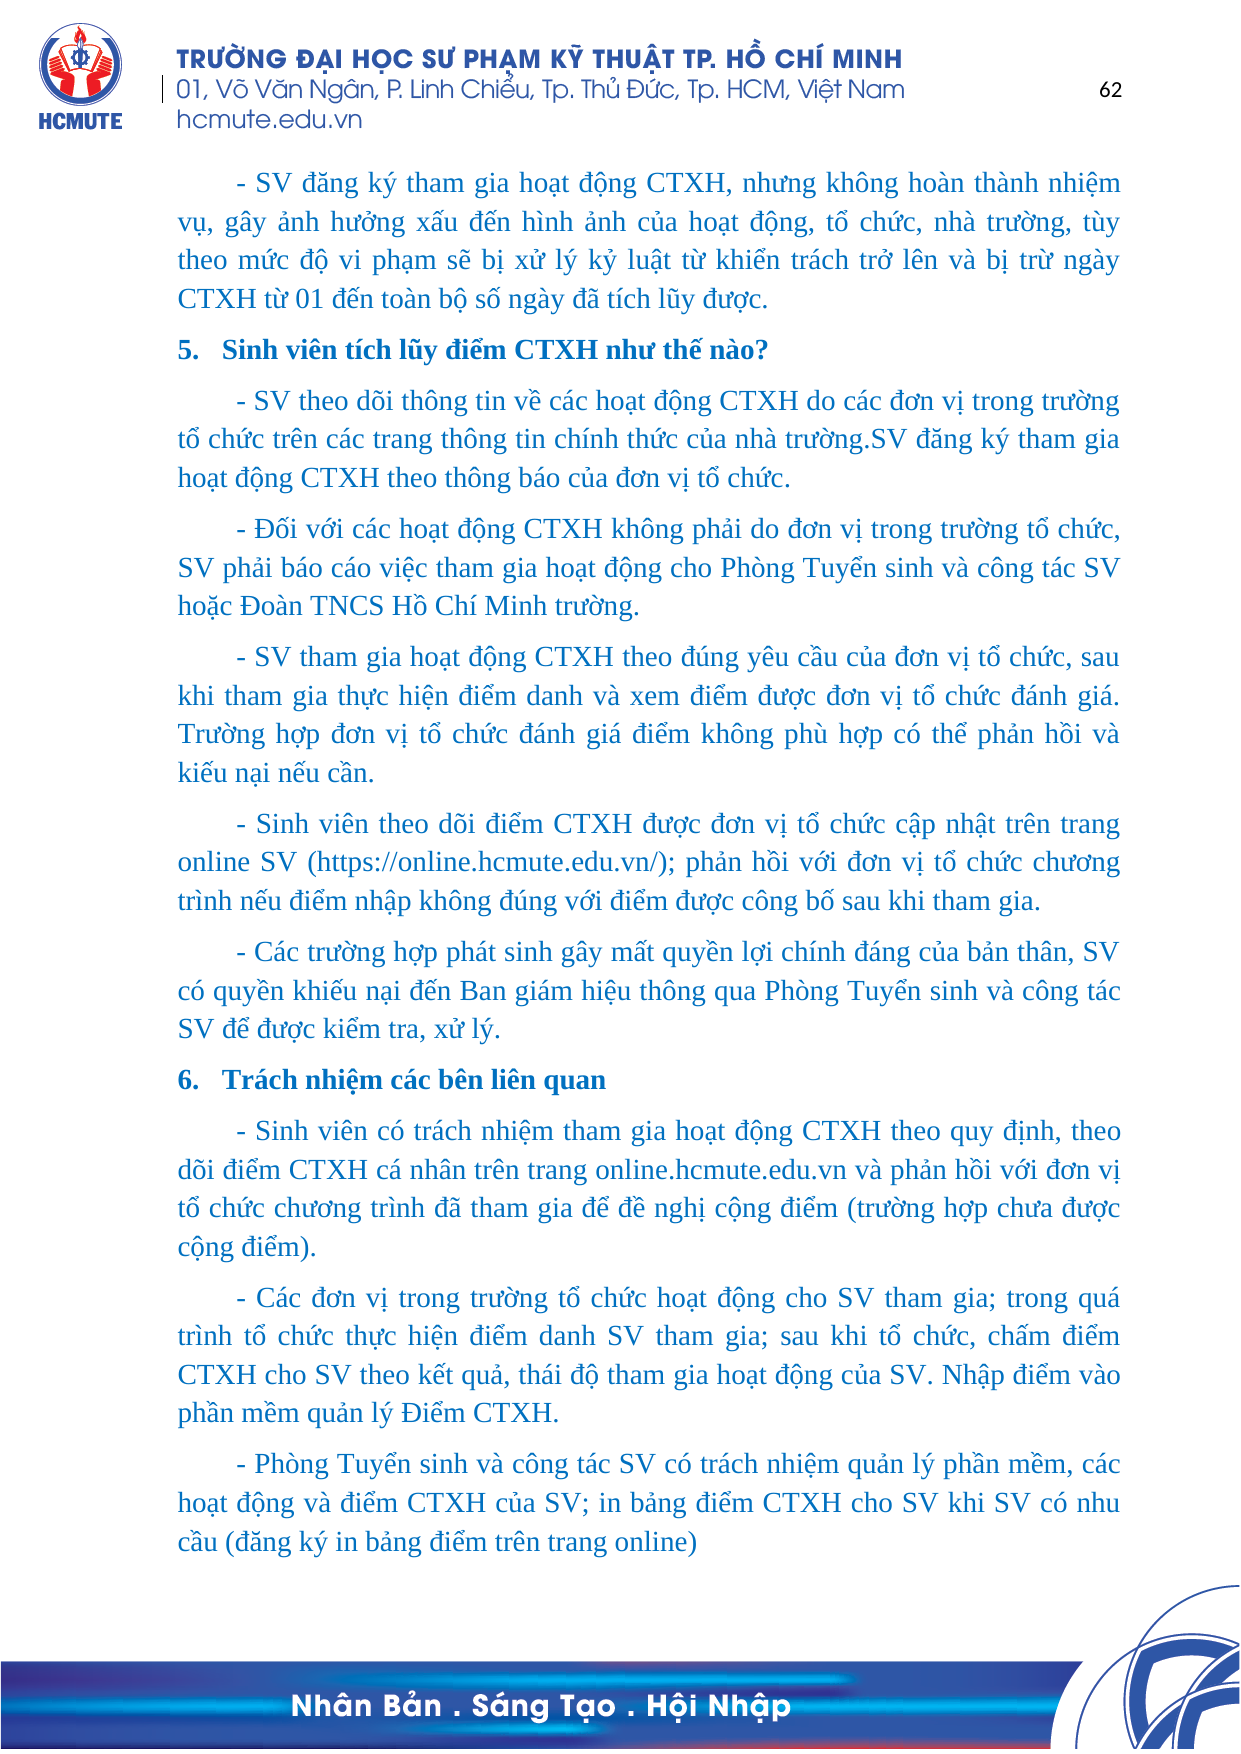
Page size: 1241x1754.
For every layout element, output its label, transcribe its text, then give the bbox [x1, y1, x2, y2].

text - Sinh viên có trách nhiệm tham gia hoạt động CTXH theo quy định, theo dõi điểm CTXH cá nhân trên trang online.hcmute.edu.vn và phản hồi với đơn vị tổ chức chương trình đã tham gia để đề nghị cộng điểm (trường hợp chưa được cộng điểm). [177, 1113, 1122, 1262]
text - Các đơn vị trong trường tổ chức hoạt động cho SV tham gia; trong quá trình tổ chức thực hiện điểm danh SV tham gia; sau khi tổ chức, chấm điểm CTXH cho SV theo kết quả, thái độ tham gia hoạt động của SV. Nhập điểm vào phần mềm quản lý Điểm CTXH. [177, 1280, 1122, 1429]
picture [0, 0, 1240, 1749]
text - Đối với các hoạt động CTXH không phải do đơn vị trong trường tổ chức, SV phải báo cáo việc tham gia hoạt động cho Phòng Tuyển sinh và công tác SV hoặc Đoàn TNCS Hồ Chí Minh trường. [177, 511, 1122, 622]
subtitle Sinh viên tích lũy điểm CTXH như thế nào? [177, 332, 1122, 366]
text - Các trường hợp phát sinh gây mất quyền lợi chính đáng của bản thân, SV có quyền khiếu nại đến Ban giám hiệu thông qua Phòng Tuyển sinh và công tác SV để được kiểm tra, xử lý. [177, 934, 1122, 1045]
text - SV tham gia hoạt động CTXH theo đúng yêu cầu của đơn vị tổ chức, sau khi tham gia thực hiện điểm danh và xem điểm được đơn vị tổ chức đánh giá. Trường hợp đơn vị tổ chức đánh giá điểm không phù hợp có thể phản hồi và kiếu nại nếu cần. [177, 639, 1122, 788]
subtitle Trách nhiệm các bên liên quan [177, 1062, 1122, 1096]
text - SV theo dõi thông tin về các hoạt động CTXH do các đơn vị trong trường tổ chức trên các trang thông tin chính thức của nhà trường.SV đăng ký tham gia hoạt động CTXH theo thông báo của đơn vị tổ chức. [177, 383, 1122, 494]
text - Sinh viên theo dõi điểm CTXH được đơn vị tổ chức cập nhật trên trang online SV (https://online.hcmute.edu.vn/); phản hồi với đơn vị tổ chức chương trình nếu điểm nhập không đúng với điểm được công bố sau khi tham gia. [177, 806, 1122, 917]
text - Phòng Tuyển sinh và công tác SV có trách nhiệm quản lý phần mềm, các hoạt động và điểm CTXH của SV; in bảng điểm CTXH cho SV khi SV có nhu cầu (đăng ký in bảng điểm trên trang online) [177, 1447, 1122, 1557]
text - SV đăng ký tham gia hoạt động CTXH, nhưng không hoàn thành nhiệm vụ, gây ảnh hưởng xấu đến hình ảnh của hoạt động, tổ chức, nhà trường, tùy theo mức độ vi phạm sẽ bị xử lý kỷ luật từ khiển trách trở lên và bị trừ ngày CTXH từ 01 đến toàn bộ số ngày đã tích lũy được. [177, 165, 1122, 314]
